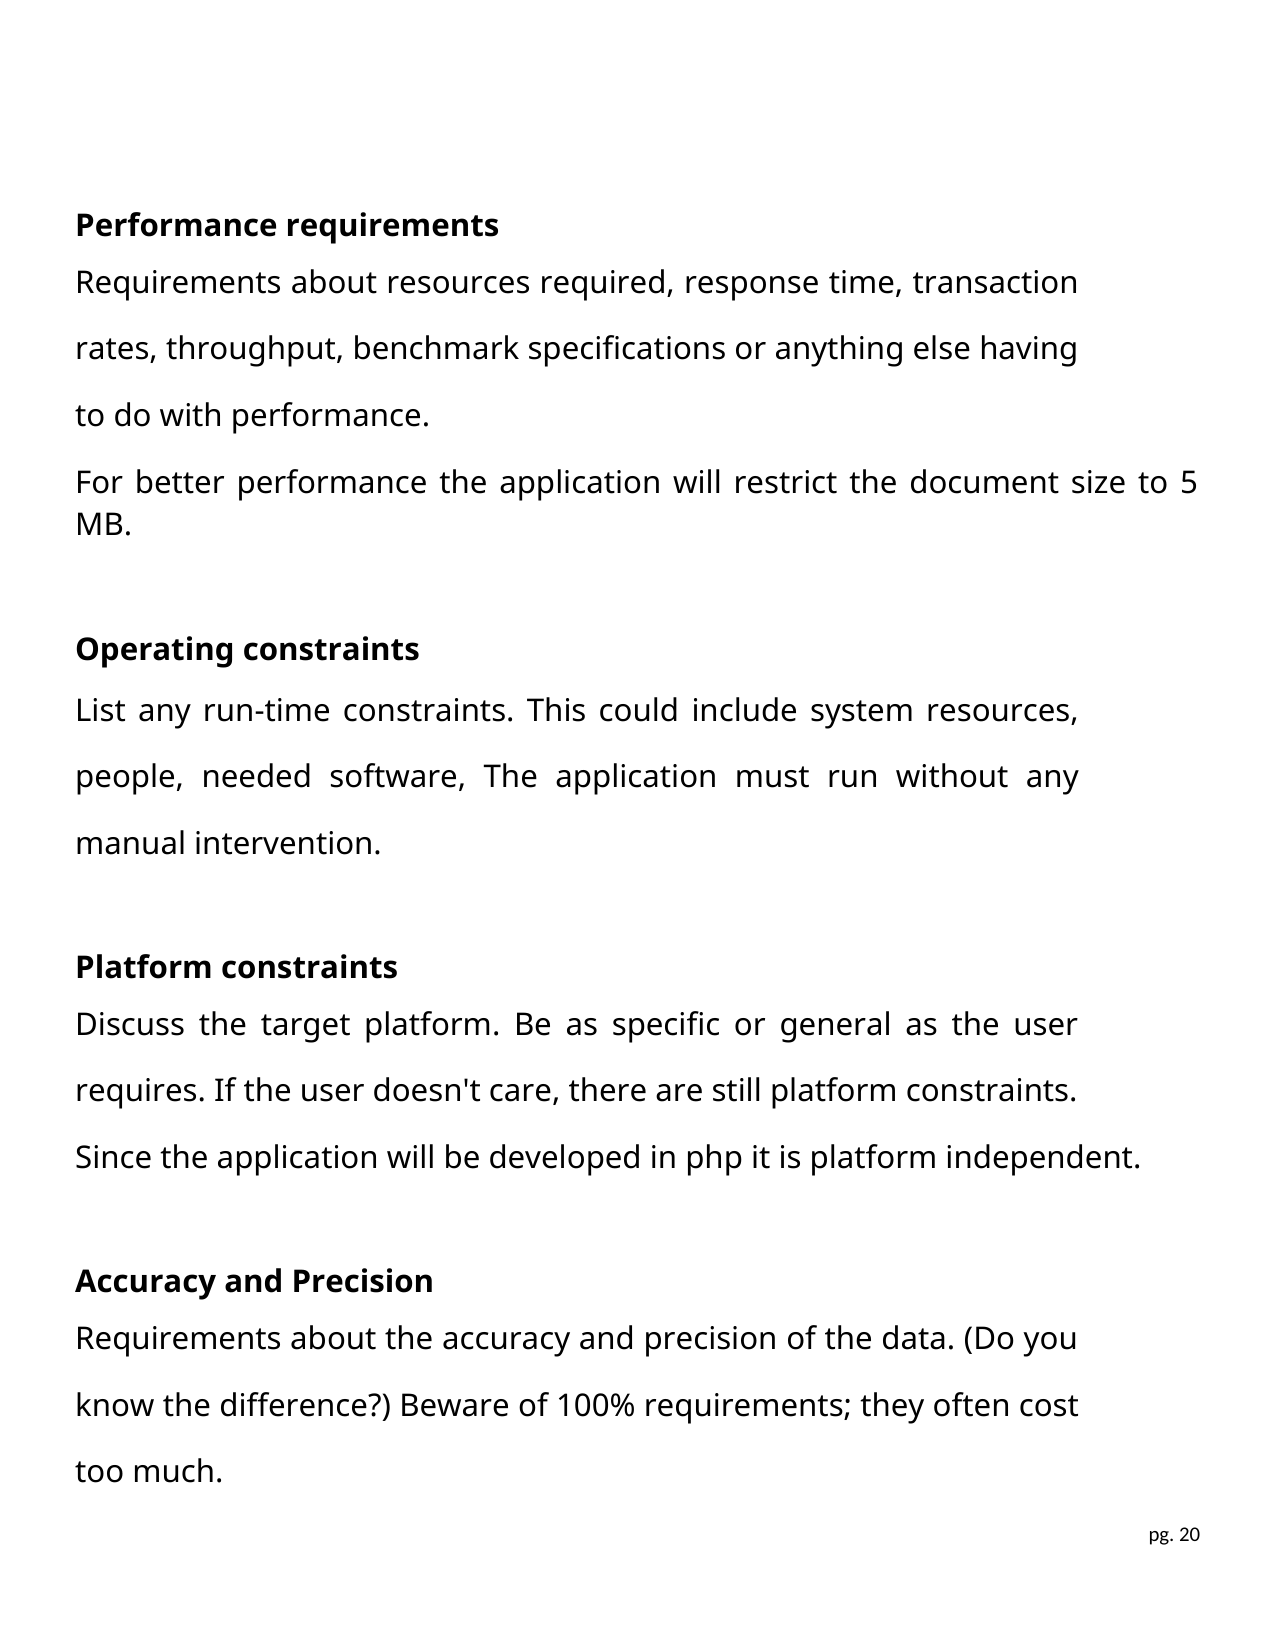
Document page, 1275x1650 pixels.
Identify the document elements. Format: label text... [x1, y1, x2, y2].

text For better performance the application will restrict the document size to 5 MB. [75, 460, 1200, 545]
text List any run-time constraints. This could include system resources, people, needed software, The application must run without any manual intervention. [75, 688, 1080, 863]
text Since the application will be developed in php it is platform independent. [75, 1135, 1200, 1178]
text Discuss the target platform. Be as specific or general as the user requires. If the user doesn't care, there are still platform constraints. [75, 1001, 1080, 1111]
text Requirements about resources required, response time, transaction rates, throughput, benchmark specifications or anything else having to do with performance. [75, 260, 1080, 435]
text Requirements about the accuracy and precision of the data. (Do you know the difference?) Beware of 100% requirements; they often cost too much. [75, 1316, 1080, 1492]
subtitle Performance requirements [75, 203, 1200, 245]
subtitle Operating constraints [75, 626, 1200, 669]
subtitle Platform constraints [75, 944, 1200, 987]
subtitle Accuracy and Precision [75, 1259, 1200, 1302]
